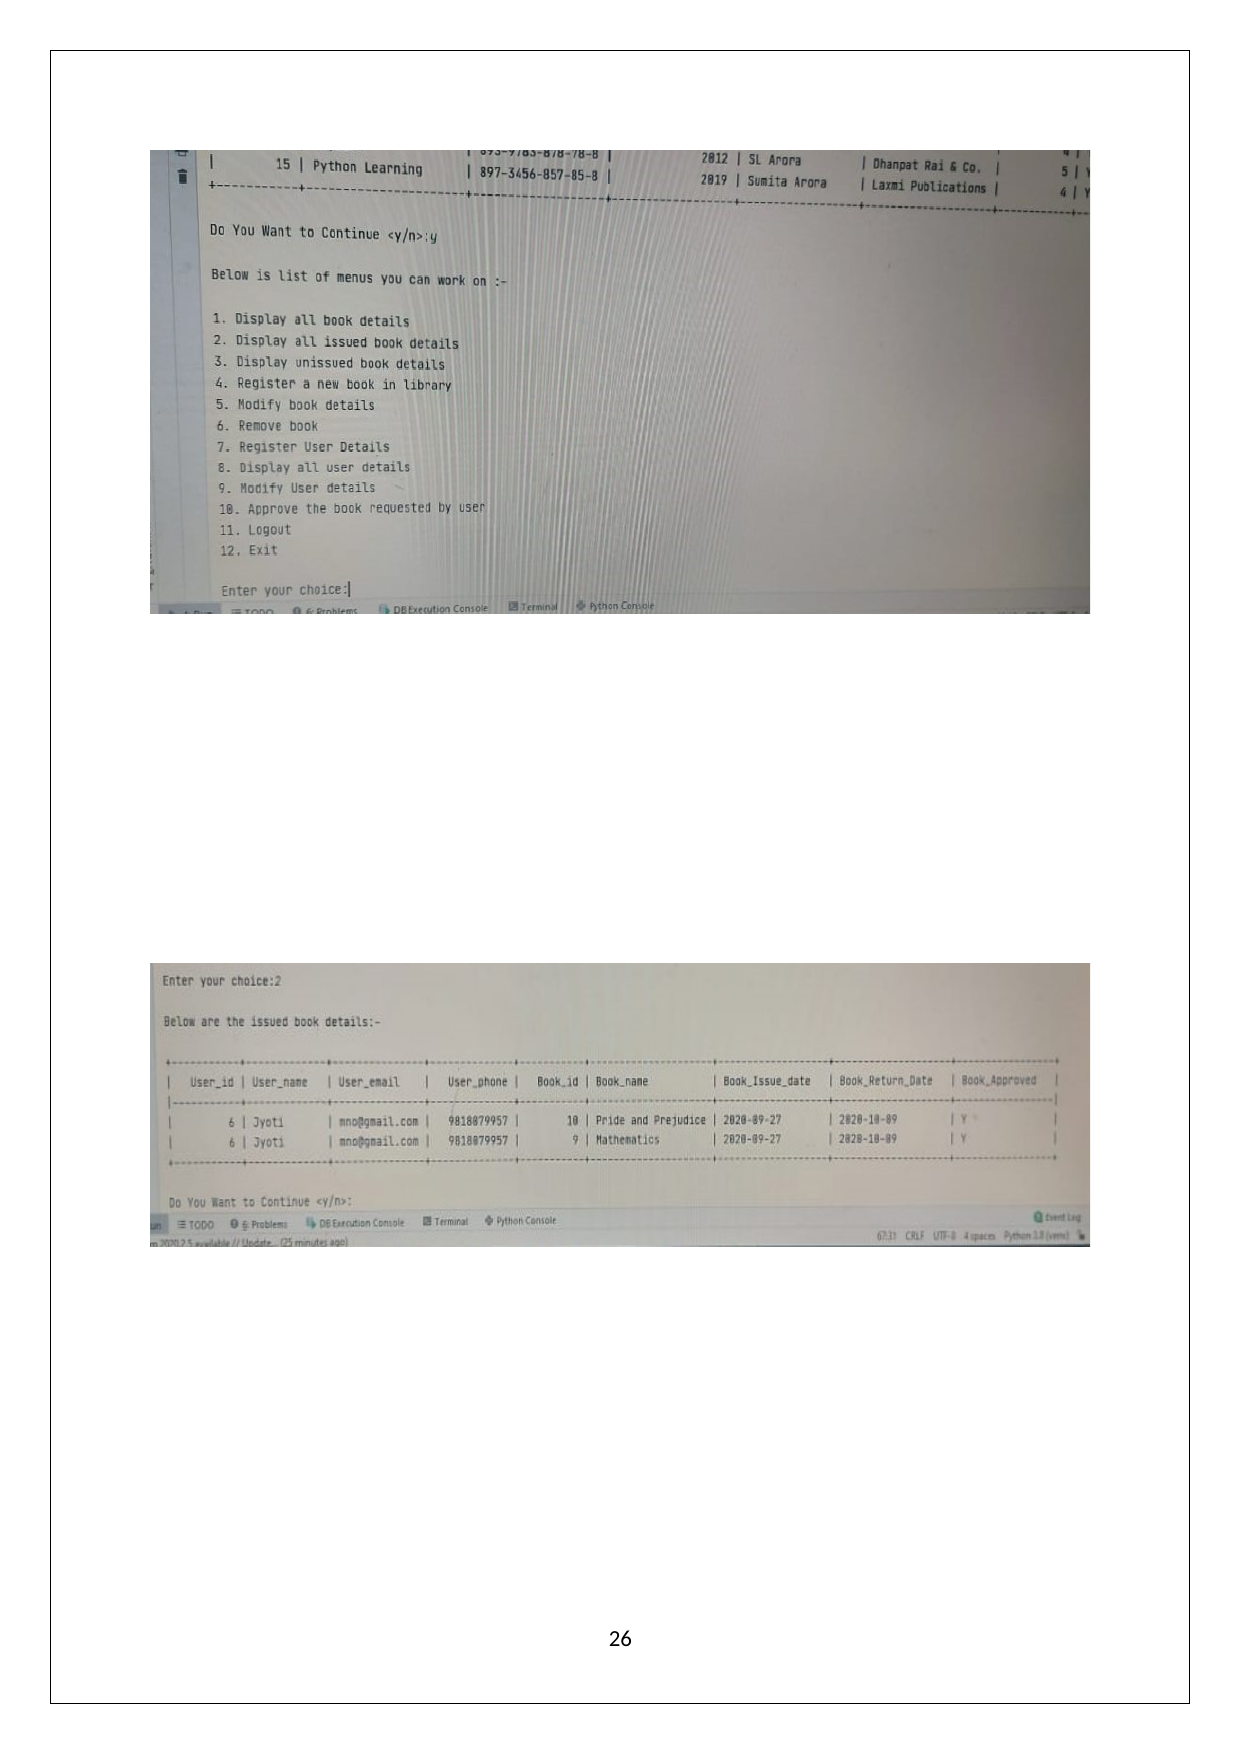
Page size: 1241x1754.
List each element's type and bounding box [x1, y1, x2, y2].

picture [150, 150, 1091, 614]
picture [150, 963, 1091, 1247]
